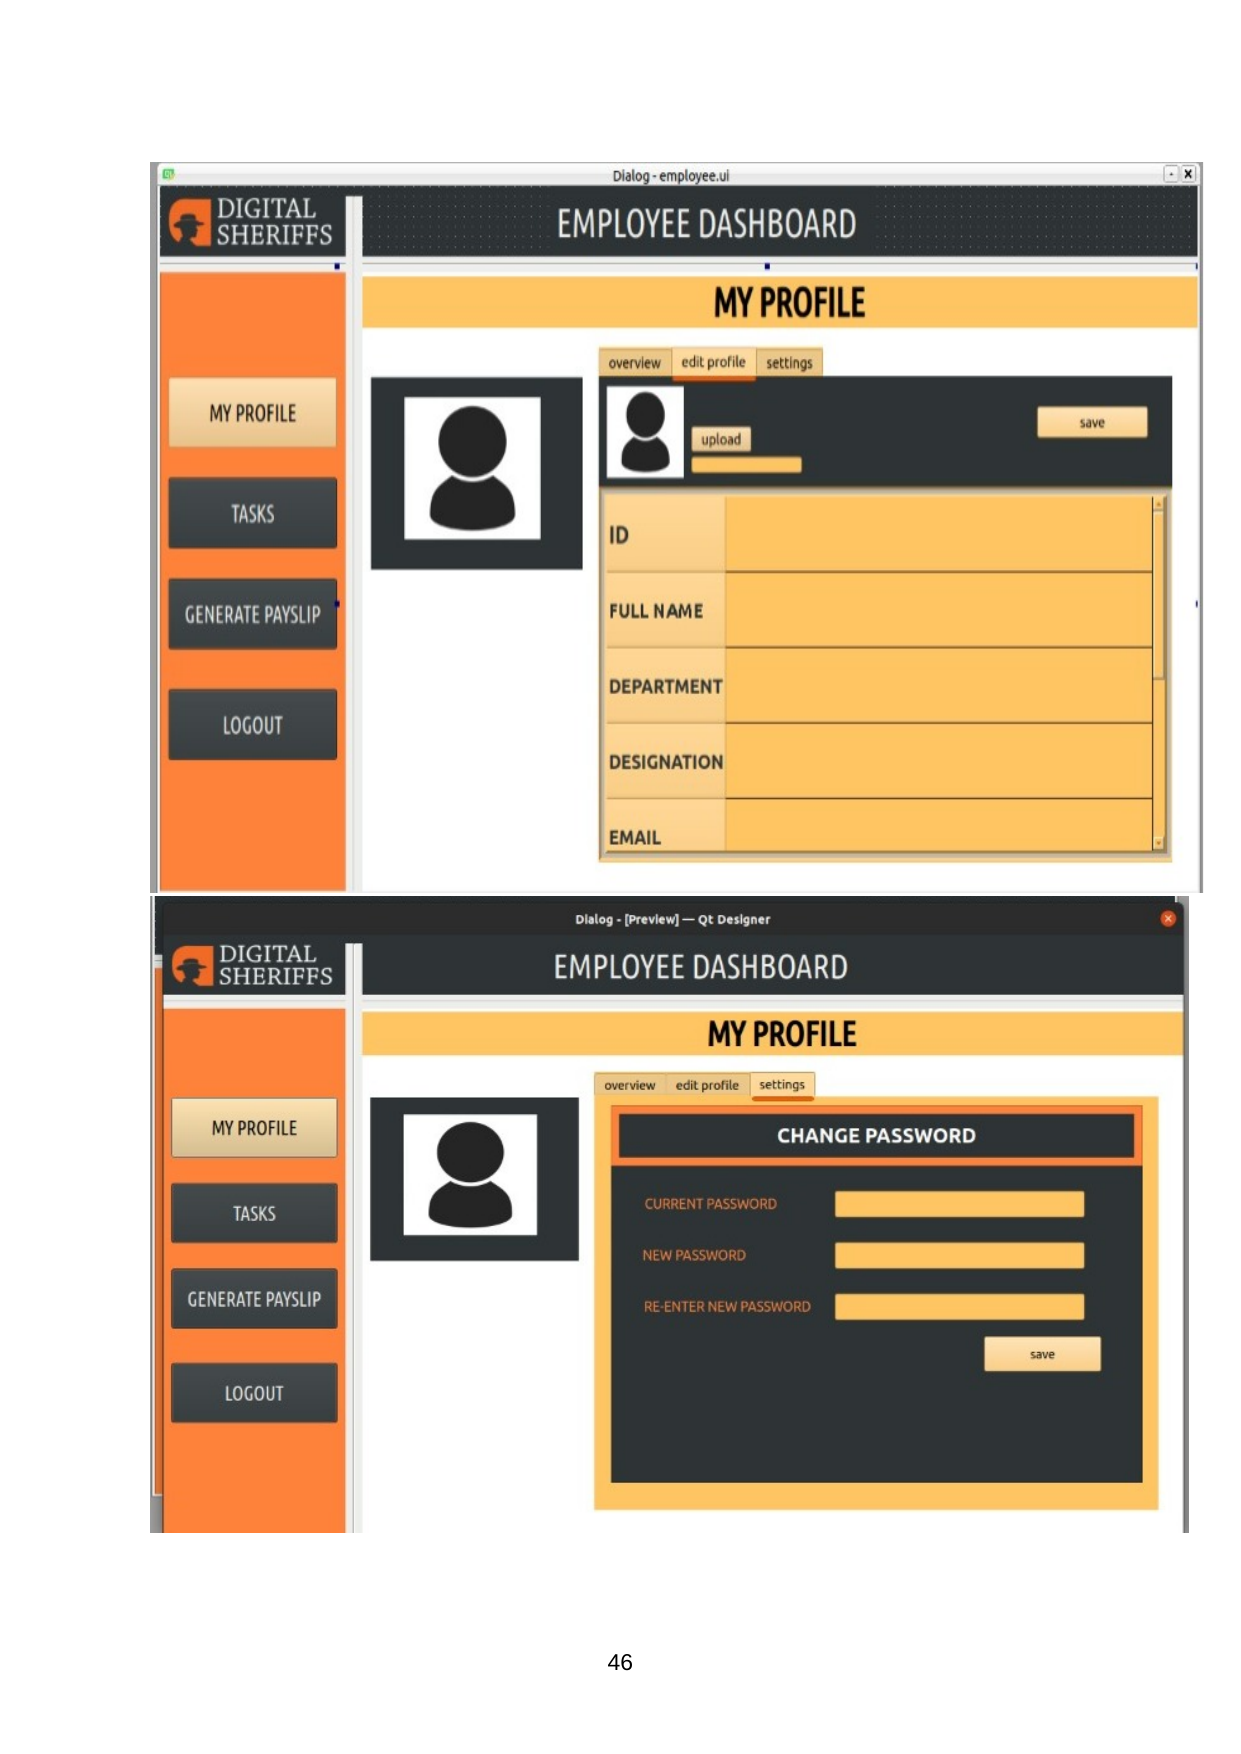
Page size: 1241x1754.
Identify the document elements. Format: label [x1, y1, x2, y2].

picture [150, 162, 1204, 893]
picture [150, 896, 1189, 1533]
